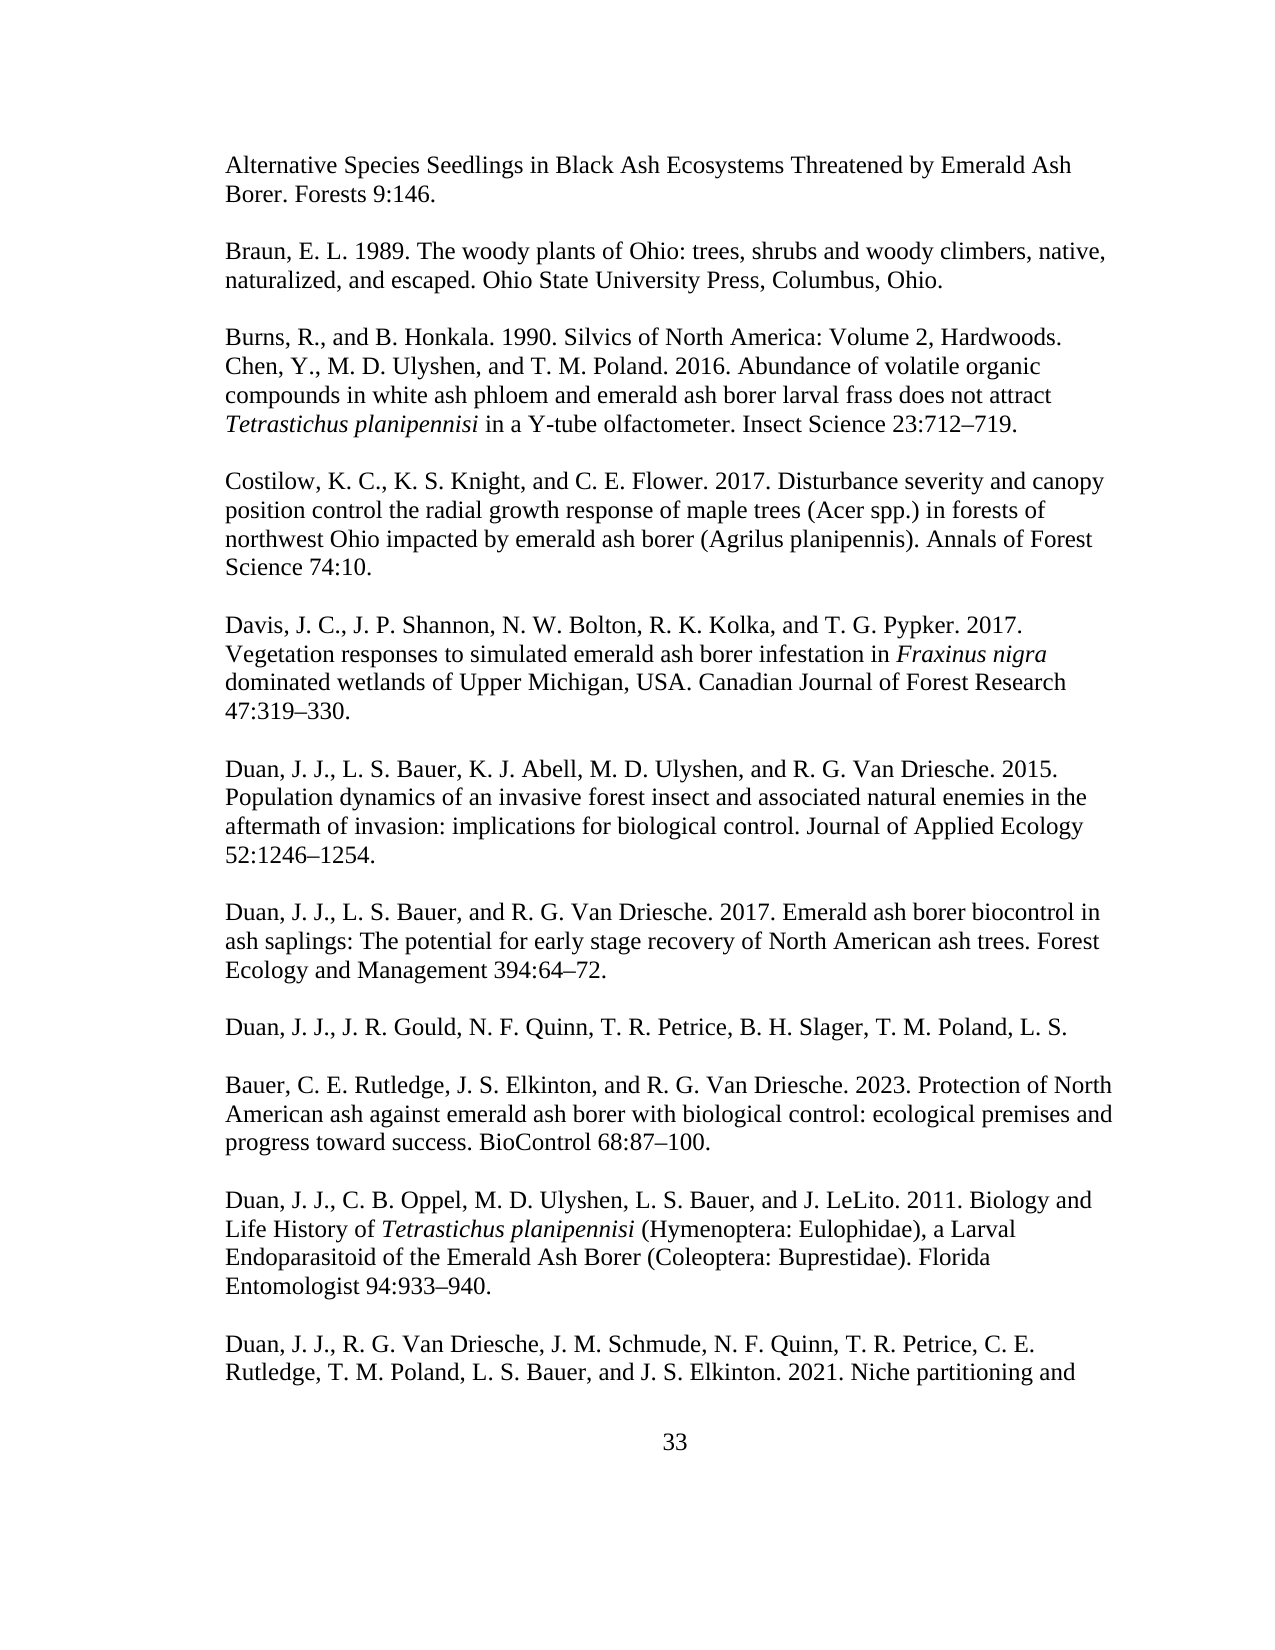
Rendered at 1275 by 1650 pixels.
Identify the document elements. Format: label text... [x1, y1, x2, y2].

text Duan, J. J., L. S. Bauer, and R. G. Van Driesche. 2017. Emerald ash borer biocontrol in ash saplings: The potential for early stage recovery of North American ash trees. Forest Ecology and Management 394:64–72. [225, 897, 1125, 984]
text Duan, J. J., C. B. Oppel, M. D. Ulyshen, L. S. Bauer, and J. LeLito. 2011. Biology and Life History of Tetrastichus planipennisi (Hymenoptera: Eulophidae), a Larval Endoparasitoid of the Emerald Ash Borer (Coleoptera: Buprestidae). Florida Entomologist 94:933–940. [225, 1185, 1125, 1300]
text Costilow, K. C., K. S. Knight, and C. E. Flower. 2017. Disturbance severity and canopy position control the radial growth response of maple trees (Acer spp.) in forests of northwest Ohio impacted by emerald ash borer (Agrilus planipennis). Annals of Forest Science 74:10. [225, 466, 1125, 581]
text Braun, E. L. 1989. The woody plants of Ohio: trees, shrubs and woody climbers, native, naturalized, and escaped. Ohio State University Press, Columbus, Ohio. [225, 236, 1125, 294]
text Chen, Y., M. D. Ulyshen, and T. M. Poland. 2016. Abundance of volatile organic compounds in white ash phloem and emerald ash borer larval frass does not attract Tetrastichus planipennisi in a Y‐tube olfactometer. Insect Science 23:712–719. [225, 351, 1125, 437]
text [225, 1329, 1125, 1386]
text Duan, J. J., J. R. Gould, N. F. Quinn, T. R. Petrice, B. H. Slager, T. M. Poland, L. S. [225, 1012, 1125, 1041]
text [225, 150, 1125, 207]
text Duan, J. J., L. S. Bauer, K. J. Abell, M. D. Ulyshen, and R. G. Van Driesche. 2015. Population dynamics of an invasive forest insect and associated natural enemies in the aftermath of invasion: implications for biological control. Journal of Applied Ecology 52:1246–1254. [225, 754, 1125, 869]
text Burns, R., and B. Honkala. 1990. Silvics of North America: Volume 2, Hardwoods. [225, 322, 1125, 351]
text Davis, J. C., J. P. Shannon, N. W. Bolton, R. K. Kolka, and T. G. Pypker. 2017. Vegetation responses to simulated emerald ash borer infestation in Fraxinus nigra dominated wetlands of Upper Michigan, USA. Canadian Journal of Forest Research 47:319–330. [225, 610, 1125, 725]
text Bauer, C. E. Rutledge, J. S. Elkinton, and R. G. Van Driesche. 2023. Protection of North American ash against emerald ash borer with biological control: ecological premises and progress toward success. BioControl 68:87–100. [225, 1070, 1125, 1156]
